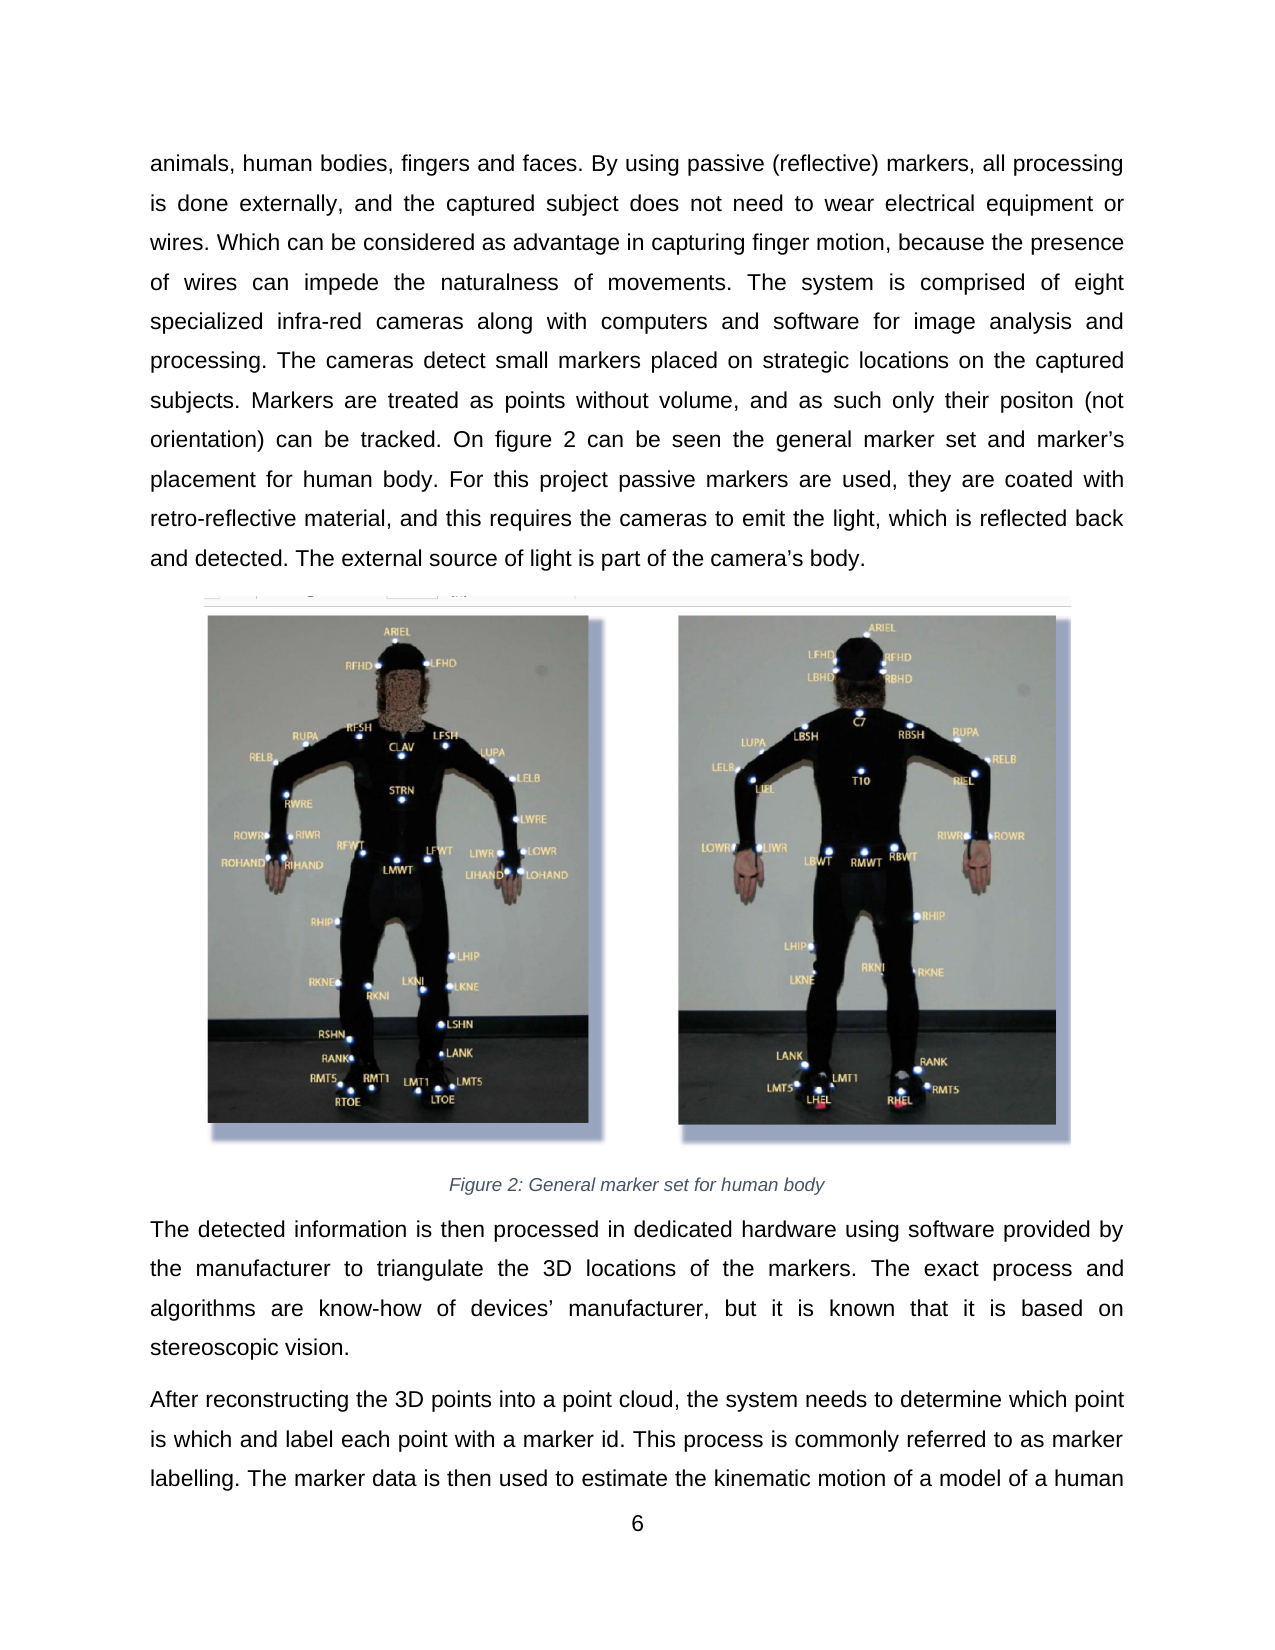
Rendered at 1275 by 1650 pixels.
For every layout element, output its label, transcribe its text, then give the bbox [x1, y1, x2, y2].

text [150, 150, 1125, 571]
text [150, 1386, 1125, 1491]
text The detected information is then processed in dedicated hardware using software provided by the manufacturer to triangulate the 3D locations of the markers. The exact process and algorithms are know-how of devices’ manufacturer, but it is known that it is based on stereoscopic vision. [150, 1216, 1125, 1361]
picture [204, 596, 1072, 1148]
